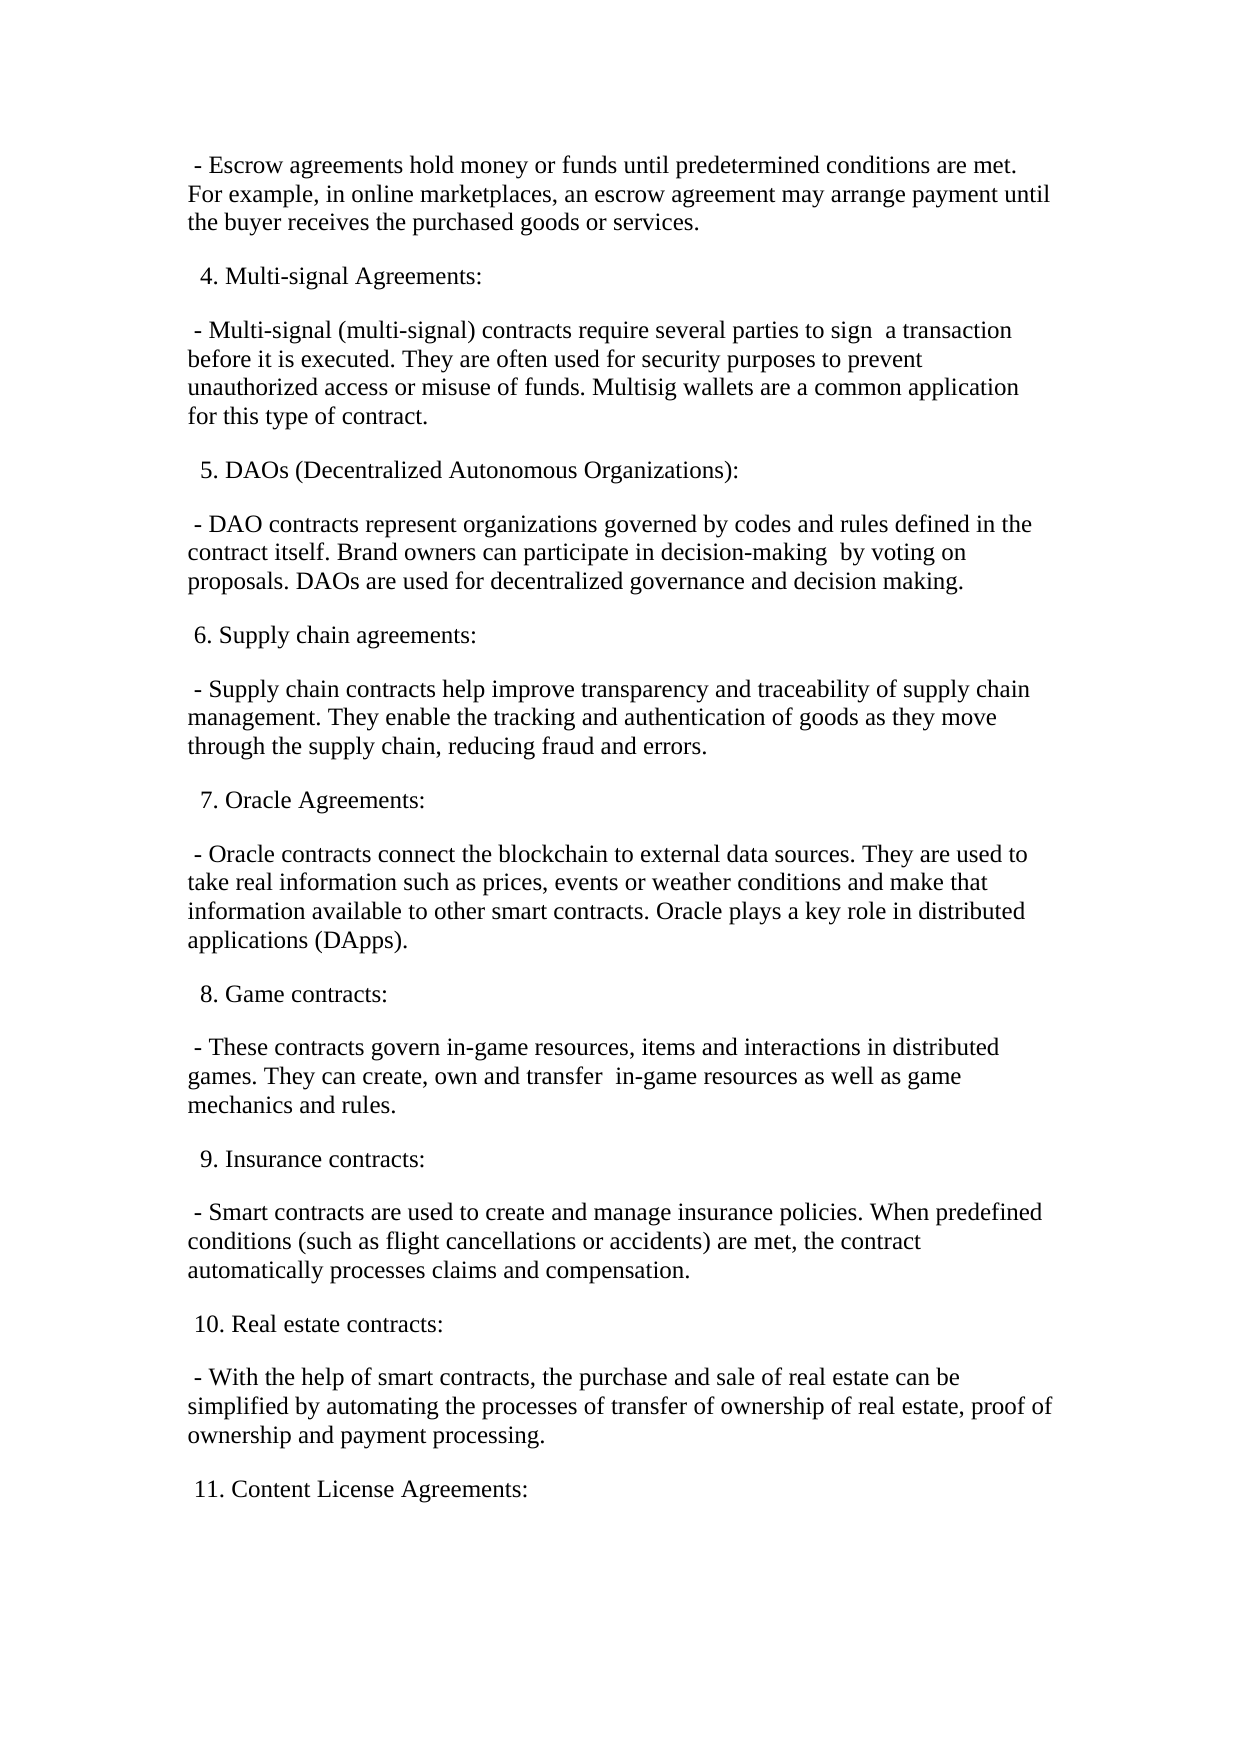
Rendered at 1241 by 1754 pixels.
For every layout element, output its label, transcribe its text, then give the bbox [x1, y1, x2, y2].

text 7. Oracle Agreements: [187, 785, 1053, 814]
text 5. DAOs (Decentralized Autonomous Organizations): [187, 455, 1053, 484]
text - Oracle contracts connect the blockchain to external data sources. They are used to take real information such as prices, events or weather conditions and make that information available to other smart contracts. Oracle plays a key role in distributed applications (DApps). [187, 839, 1053, 954]
text 11. Content License Agreements: [187, 1474, 1053, 1502]
text - DAO contracts represent organizations governed by codes and rules defined in the contract itself. Brand owners can participate in decision-making by voting on proposals. DAOs are used for decentralized governance and decision making. [187, 509, 1053, 595]
text - Supply chain contracts help improve transparency and traceability of supply chain management. They enable the tracking and authentication of goods as they move through the supply chain, reducing fraud and errors. [187, 674, 1053, 760]
text 9. Insurance contracts: [187, 1144, 1053, 1172]
text 10. Real estate contracts: [187, 1309, 1053, 1337]
text 6. Supply chain agreements: [187, 620, 1053, 649]
text - Escrow agreements hold money or funds until predetermined conditions are met. For example, in online marketplaces, an escrow agreement may arrange payment until the buyer receives the purchased goods or services. [187, 150, 1053, 236]
text 4. Multi-signal Agreements: [187, 261, 1053, 290]
text 8. Game contracts: [187, 979, 1053, 1007]
text - Smart contracts are used to create and manage insurance policies. When predefined conditions (such as flight cancellations or accidents) are met, the contract automatically processes claims and compensation. [187, 1197, 1053, 1284]
text - Multi-signal (multi-signal) contracts require several parties to sign a transaction before it is executed. They are often used for security purposes to prevent unauthorized access or misuse of funds. Multisig wallets are a common application for this type of contract. [187, 315, 1053, 430]
text - With the help of smart contracts, the purchase and sale of real estate can be simplified by automating the processes of transfer of ownership of real estate, proof of ownership and payment processing. [187, 1362, 1053, 1449]
text - These contracts govern in-game resources, items and interactions in distributed games. They can create, own and transfer in-game resources as well as game mechanics and rules. [187, 1032, 1053, 1119]
